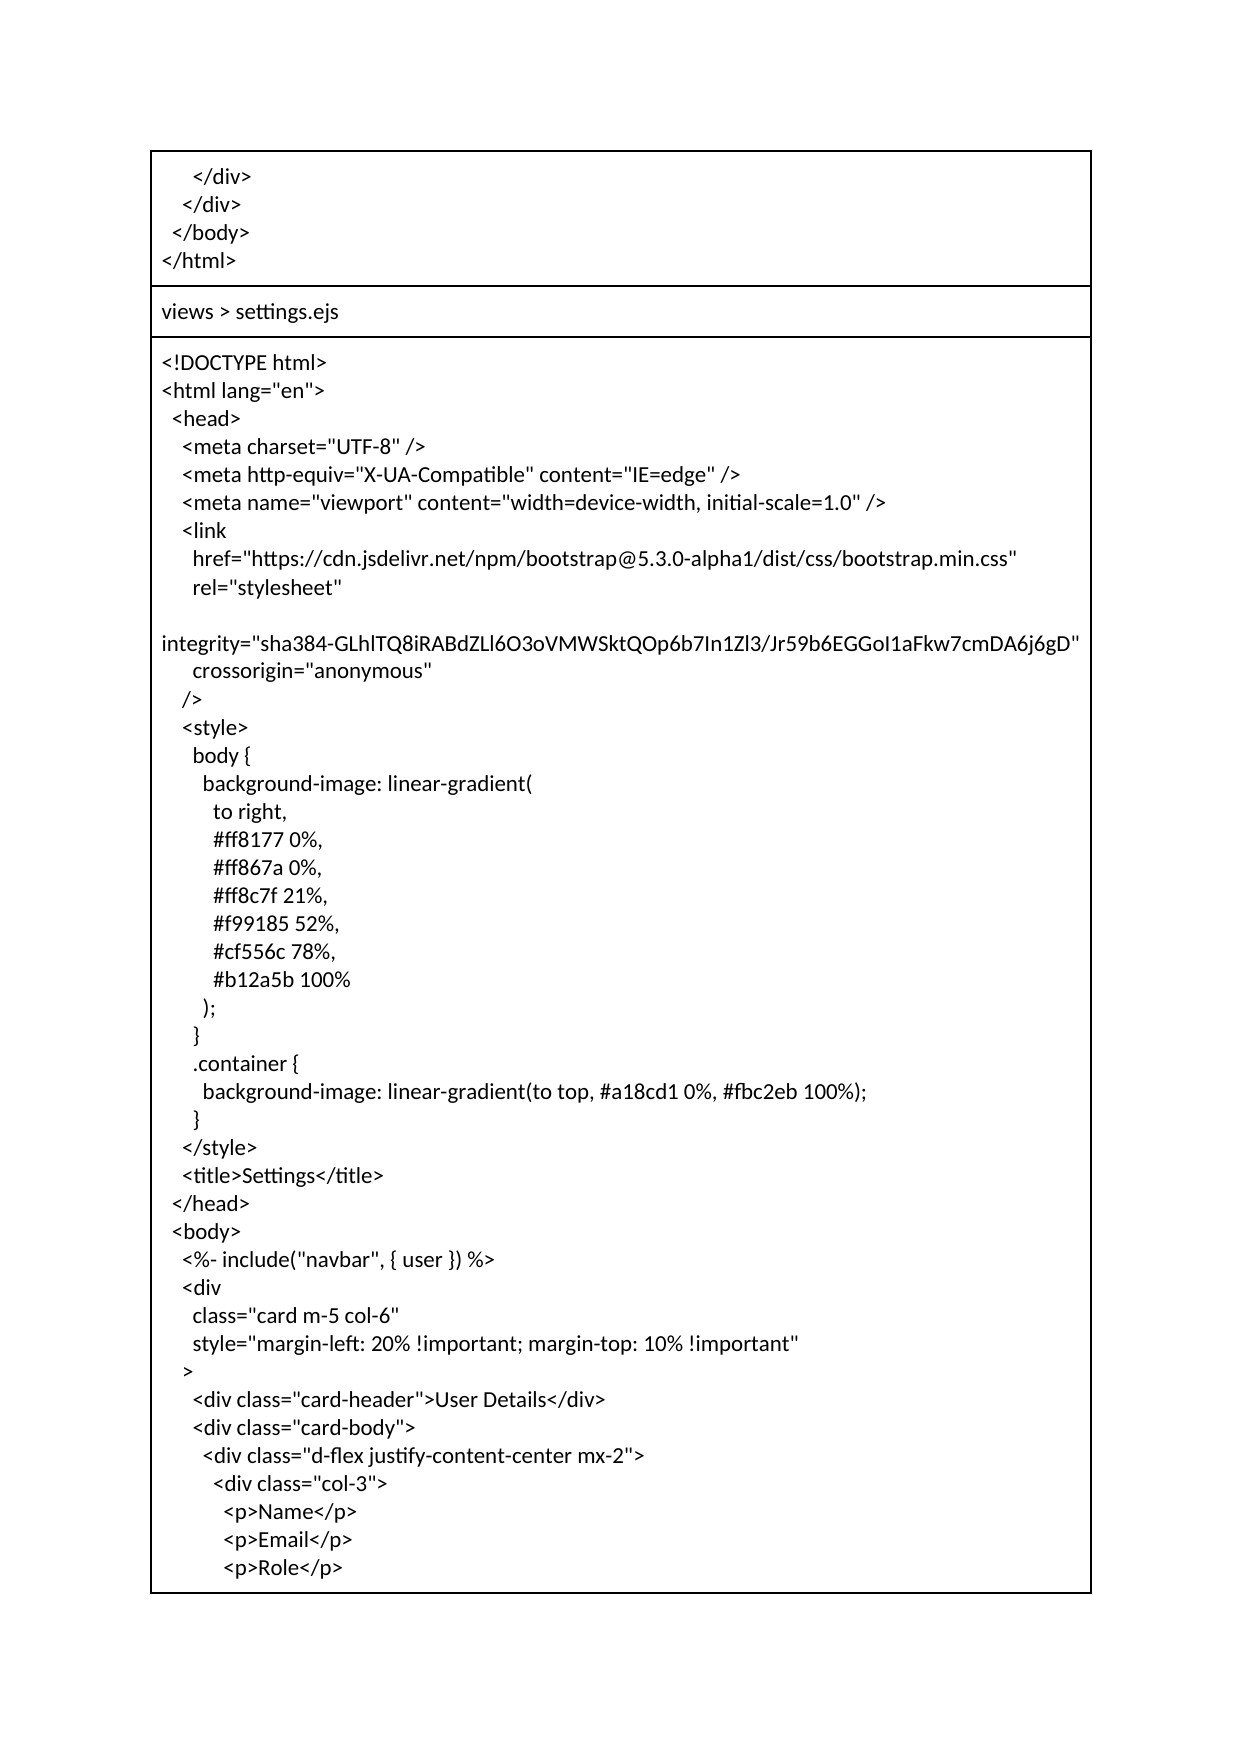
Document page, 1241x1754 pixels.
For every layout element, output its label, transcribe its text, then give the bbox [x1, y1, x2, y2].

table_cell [152, 152, 1090, 285]
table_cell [152, 338, 1090, 1592]
table_cell views > settings.ejs [152, 287, 1090, 336]
